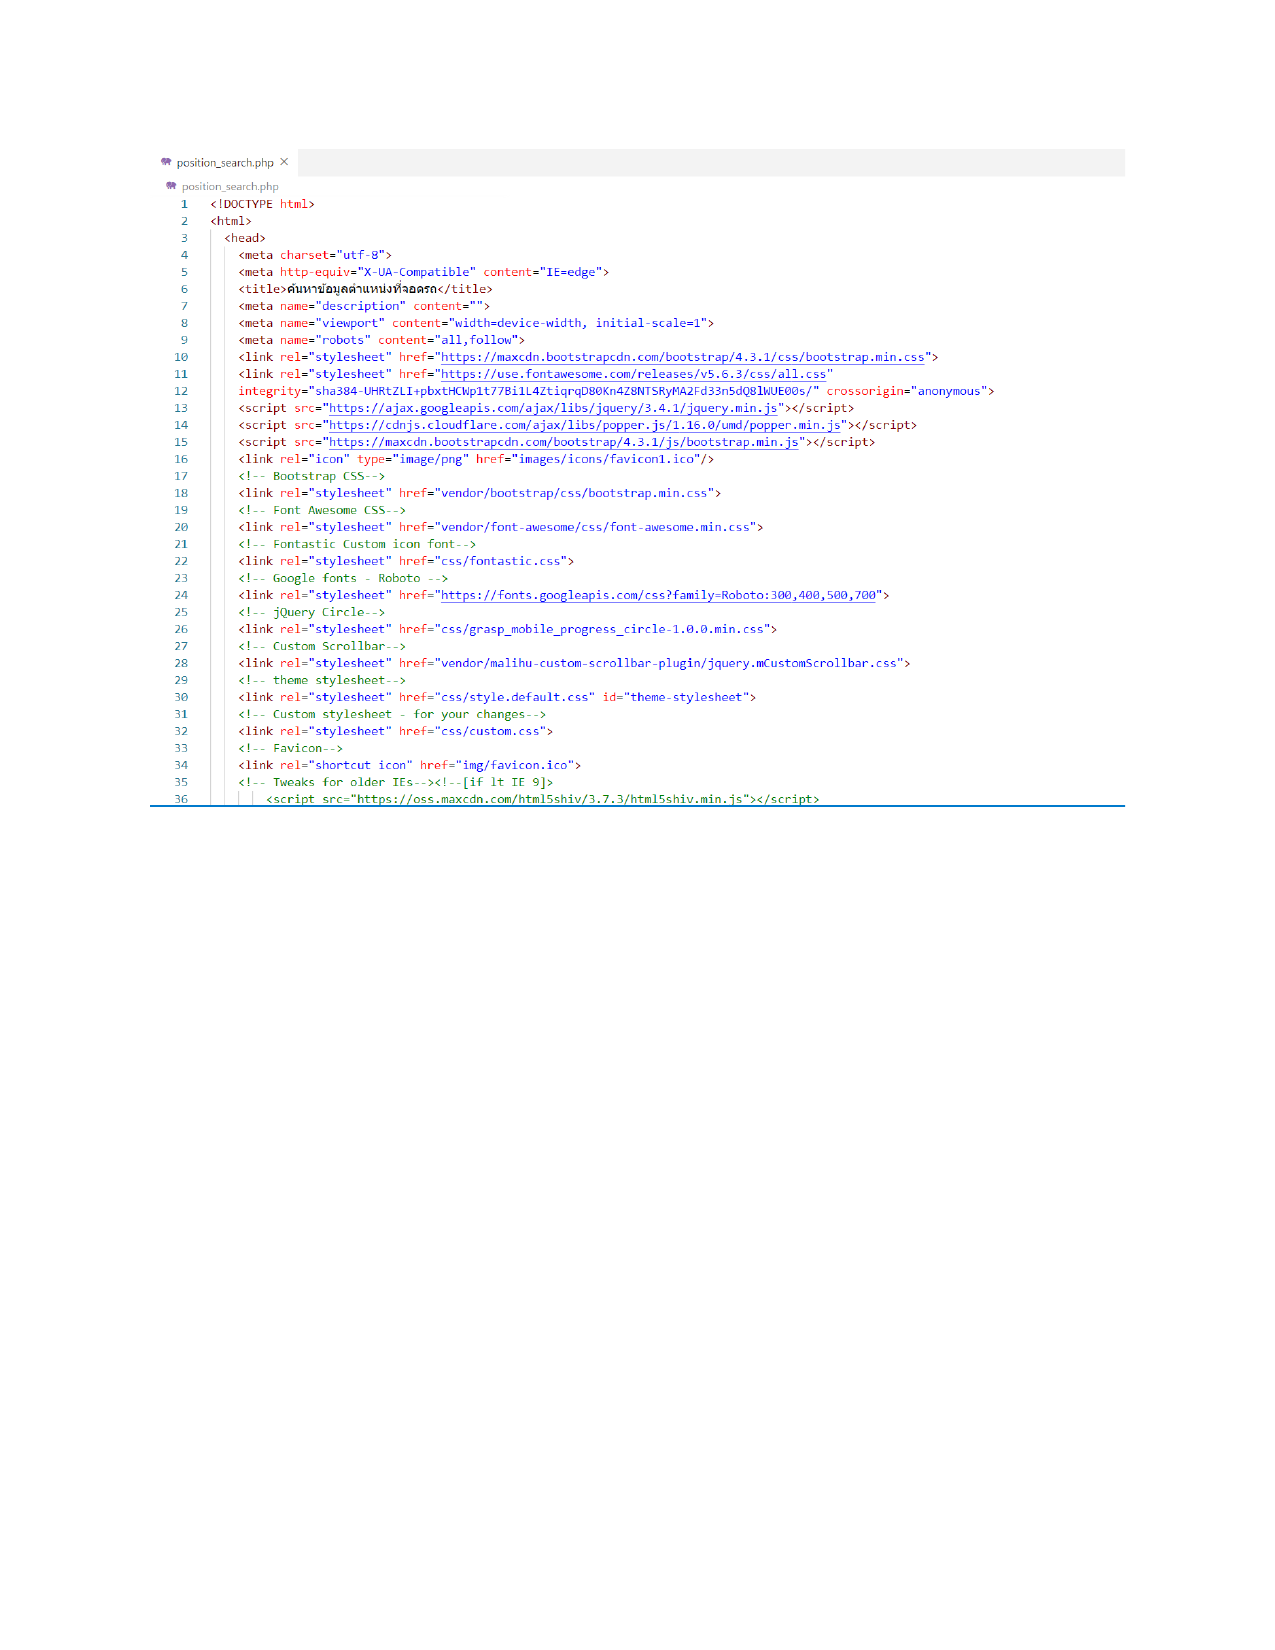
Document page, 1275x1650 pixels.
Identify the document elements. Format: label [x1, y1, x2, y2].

picture [150, 149, 1125, 807]
